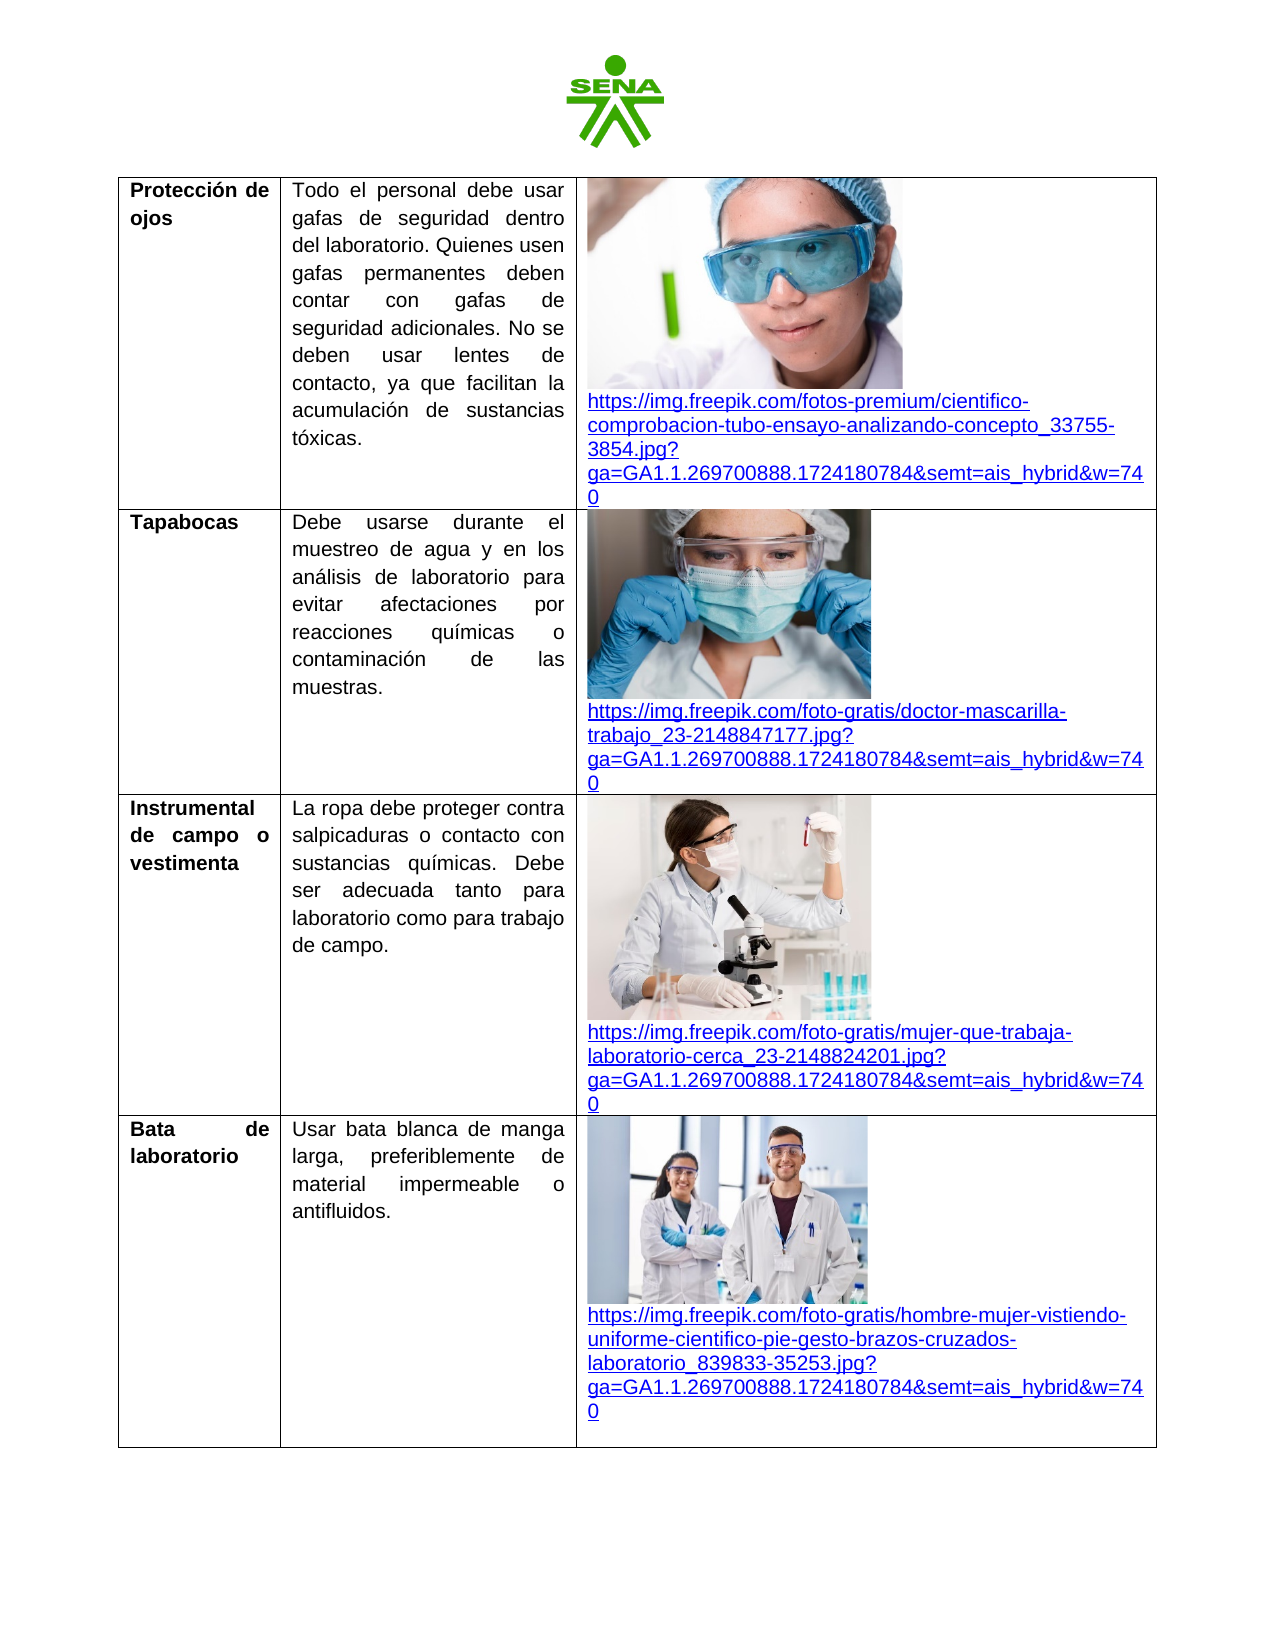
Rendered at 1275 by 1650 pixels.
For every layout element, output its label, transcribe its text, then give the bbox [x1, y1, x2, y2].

table_cell Bata de laboratorio [119, 1116, 280, 1447]
table_cell https://img.freepik.com/foto-gratis/hombre-mujer-vistiendo-uniforme-cientifico-pie-gesto-brazos-cruzados-laboratorio_839833-35253.jpg?ga=GA1.1.269700888.1724180784&semt=ais_hybrid&w=740 [577, 1116, 1156, 1447]
table_cell Instrumental de campo o vestimenta [119, 795, 280, 1115]
table_cell https://img.freepik.com/foto-gratis/mujer-que-trabaja-laboratorio-cerca_23-2148824201.jpg?ga=GA1.1.269700888.1724180784&semt=ais_hybrid&w=740 [577, 795, 1156, 1115]
picture [587, 509, 872, 699]
picture [566, 55, 664, 148]
table_cell Usar bata blanca de manga larga, preferiblemente de material impermeable o antifluidos. [281, 1116, 576, 1447]
table_cell Protección de ojos [119, 178, 280, 509]
picture [587, 178, 903, 389]
table_cell Debe usarse durante el muestreo de agua y en los análisis de laboratorio para evitar afectaciones por reacciones químicas o contaminación de las muestras. [281, 510, 576, 794]
table_cell https://img.freepik.com/fotos-premium/cientifico-comprobacion-tubo-ensayo-analizando-concepto_33755-3854.jpg?ga=GA1.1.269700888.1724180784&semt=ais_hybrid&w=740 [577, 178, 1156, 509]
table_cell La ropa debe proteger contra salpicaduras o contacto con sustancias químicas. Debe ser adecuada tanto para laboratorio como para trabajo de campo. [281, 795, 576, 1115]
picture [587, 1116, 868, 1304]
table_cell https://img.freepik.com/foto-gratis/doctor-mascarilla-trabajo_23-2148847177.jpg?ga=GA1.1.269700888.1724180784&semt=ais_hybrid&w=740 [577, 510, 1156, 794]
table_cell Tapabocas [119, 510, 280, 794]
picture [587, 795, 872, 1020]
table_cell Todo el personal debe usar gafas de seguridad dentro del laboratorio. Quienes usen gafas permanentes deben contar con gafas de seguridad adicionales. No se deben usar lentes de contacto, ya que facilitan la acumulación de sustancias tóxicas. [281, 178, 576, 509]
